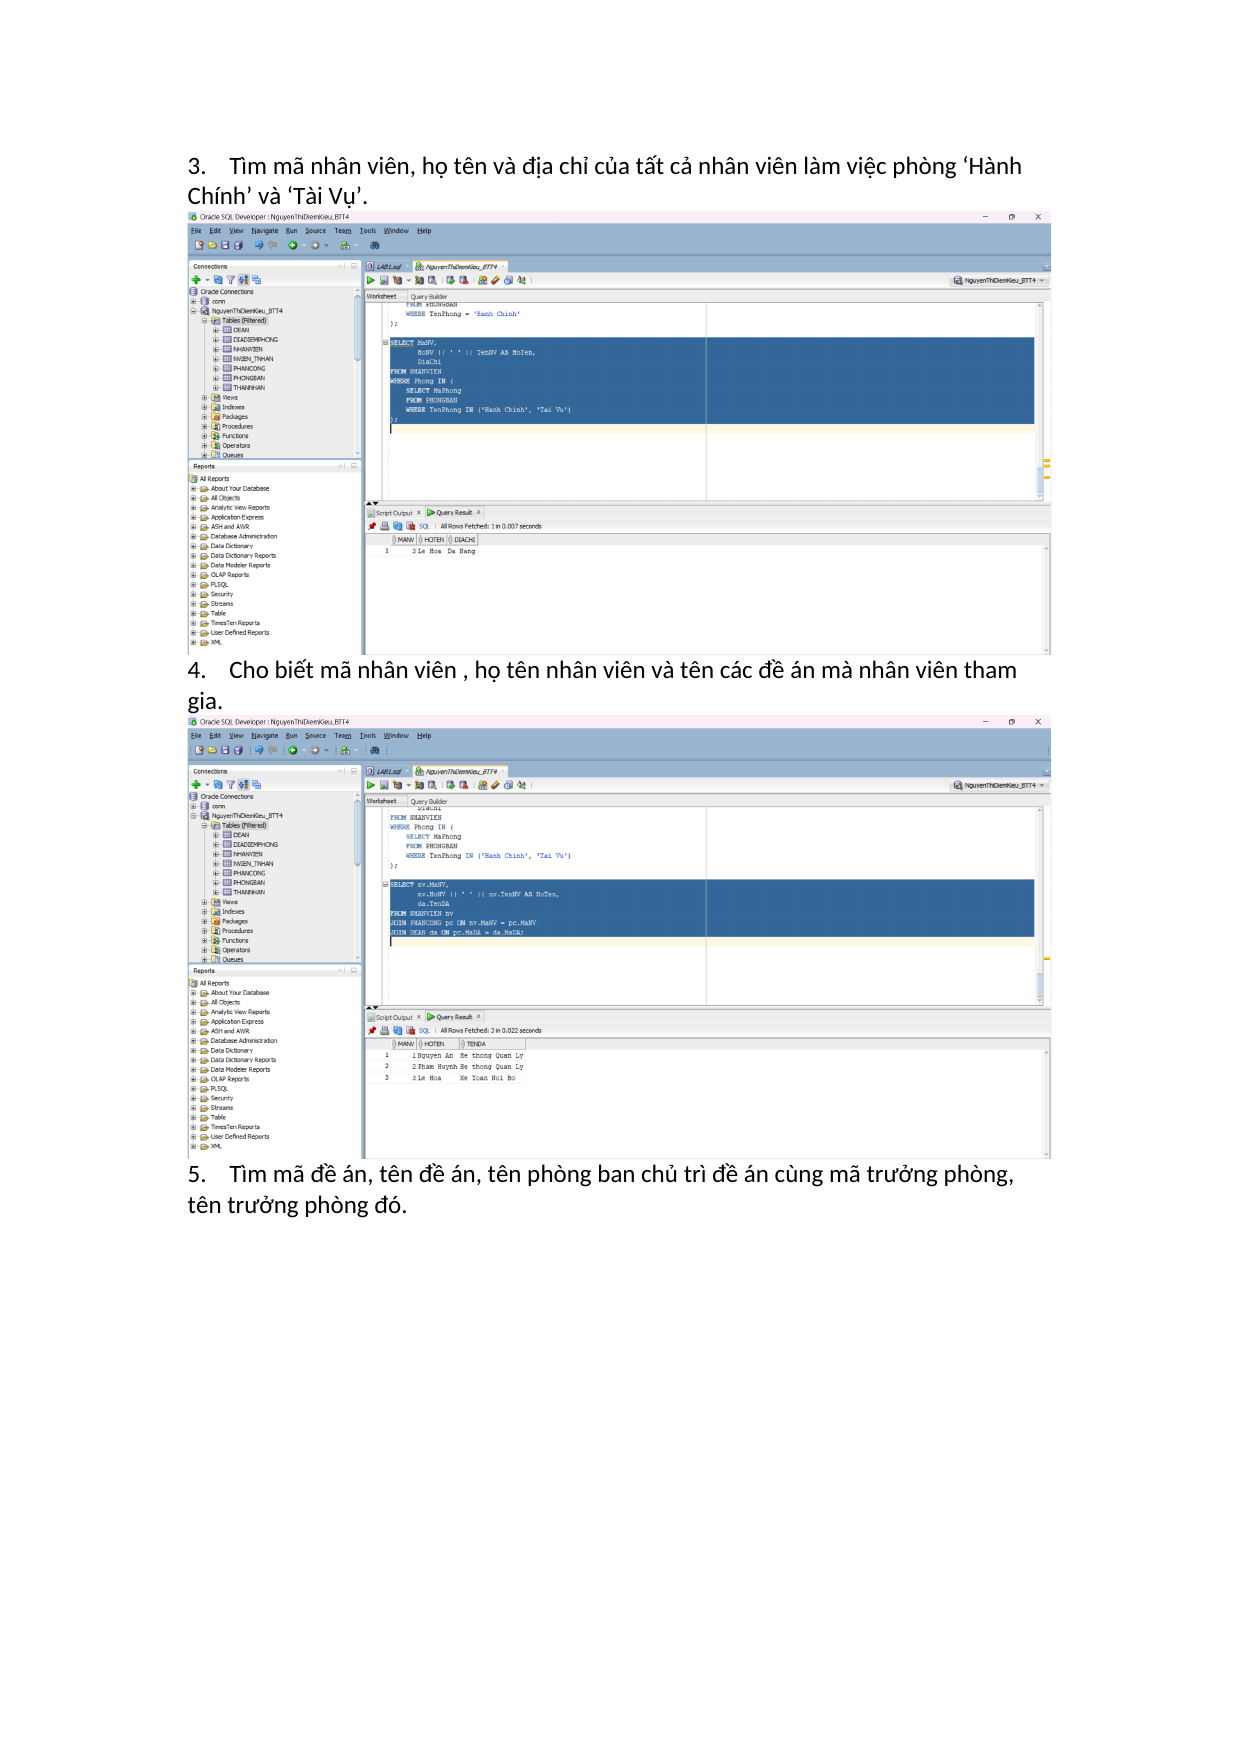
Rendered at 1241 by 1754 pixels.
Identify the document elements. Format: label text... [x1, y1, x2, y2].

list 4. Cho biết mã nhân viên , họ tên nhân viên và tên các đề án mà nhân viên tham gia. [187, 654, 1053, 715]
picture [187, 211, 1052, 655]
picture [187, 715, 1052, 1159]
list Tìm mã đề án, tên đề án, tên phòng ban chủ trì đề án cùng mã trưởng phòng, tên trưởng phòng đó. [187, 1158, 1053, 1219]
list 3. Tìm mã nhân viên, họ tên và địa chỉ của tất cả nhân viên làm việc phòng ‘Hành Chính’ và ‘Tài Vụ’. [187, 150, 1053, 211]
